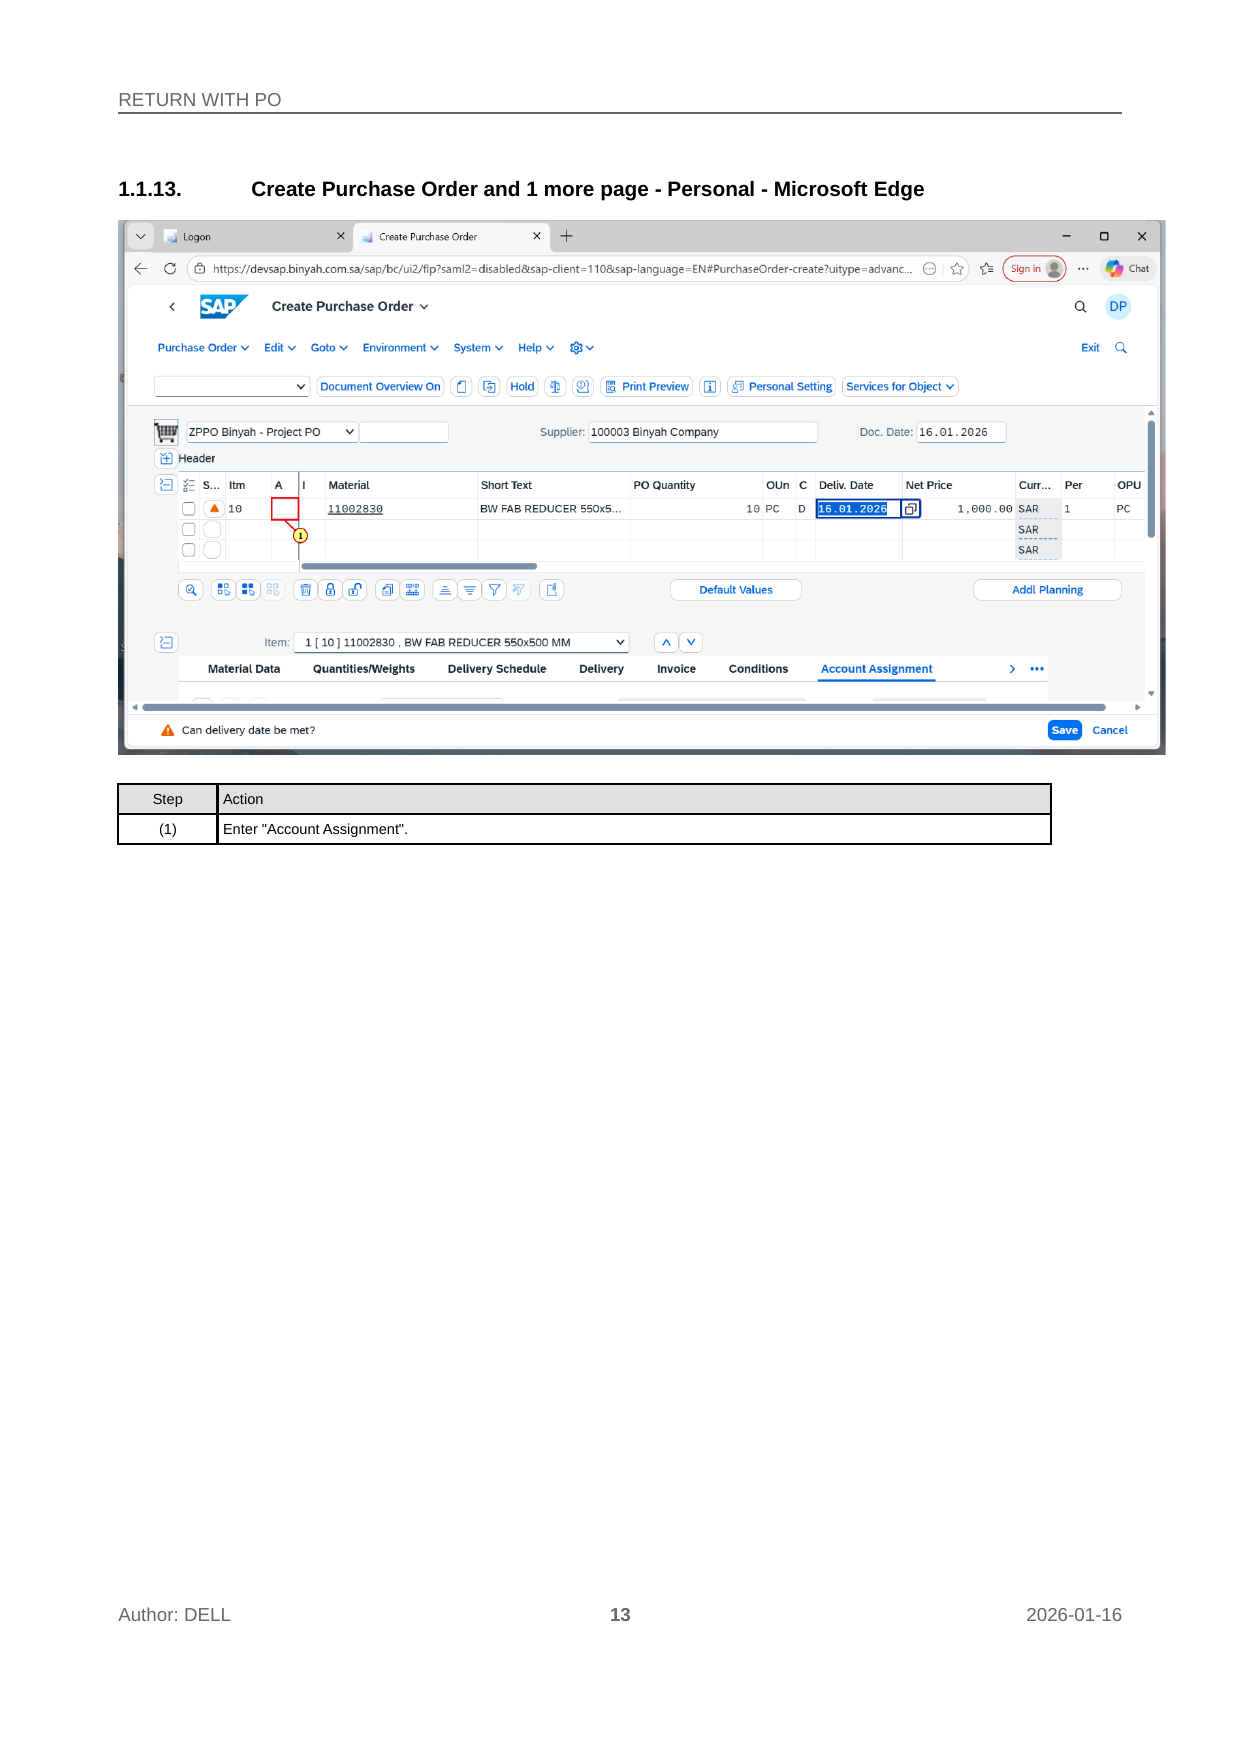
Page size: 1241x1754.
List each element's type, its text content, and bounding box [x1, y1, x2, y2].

text Create Purchase Order and 1 more page - Personal - Microsoft​ Edge [118, 177, 1122, 201]
table_header Action [219, 785, 1050, 813]
picture [118, 220, 1166, 755]
table_cell Enter "Account Assignment". [219, 815, 1050, 843]
table_header Step [119, 785, 216, 813]
table_cell (1) [119, 815, 216, 843]
